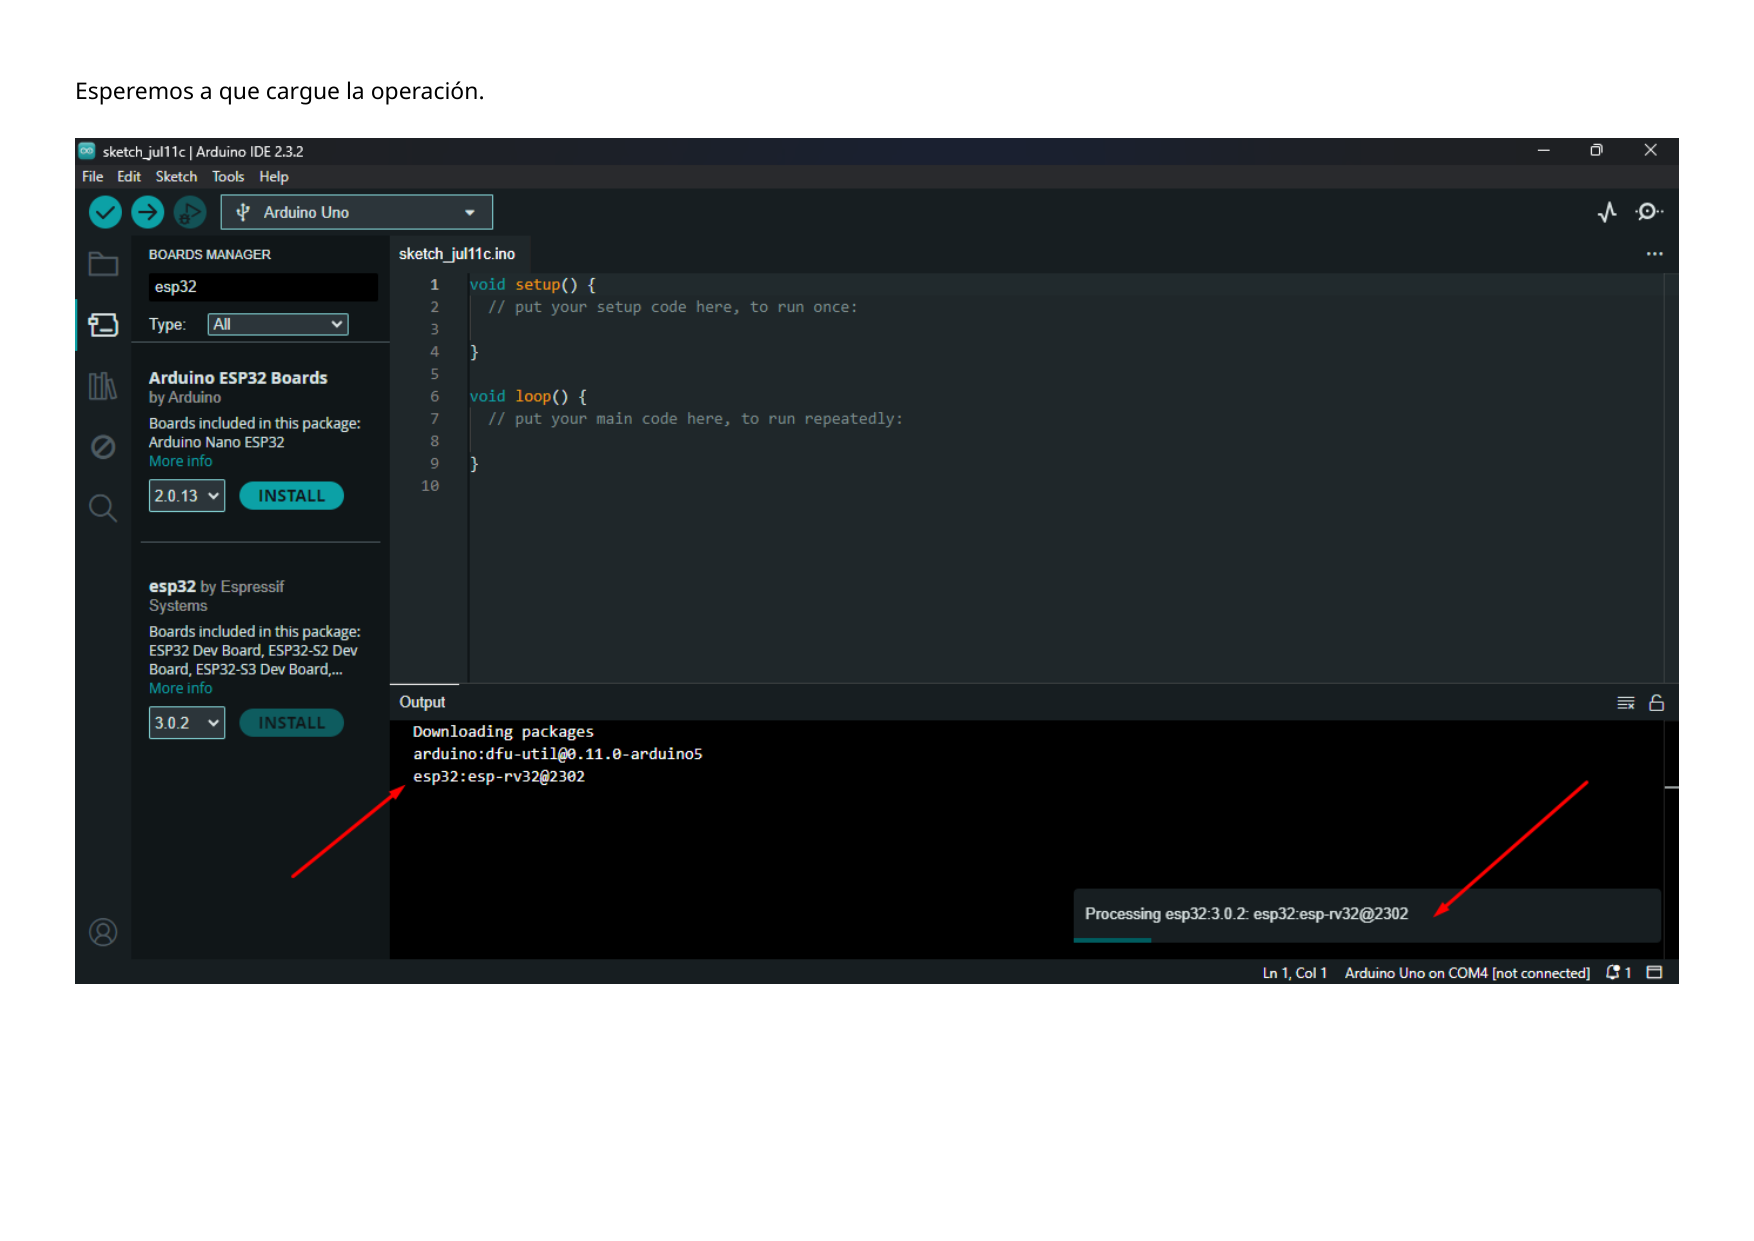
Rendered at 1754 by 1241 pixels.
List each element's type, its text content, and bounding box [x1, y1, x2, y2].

text Esperemos a que cargue la operación. [75, 75, 1679, 106]
picture [75, 138, 1679, 984]
